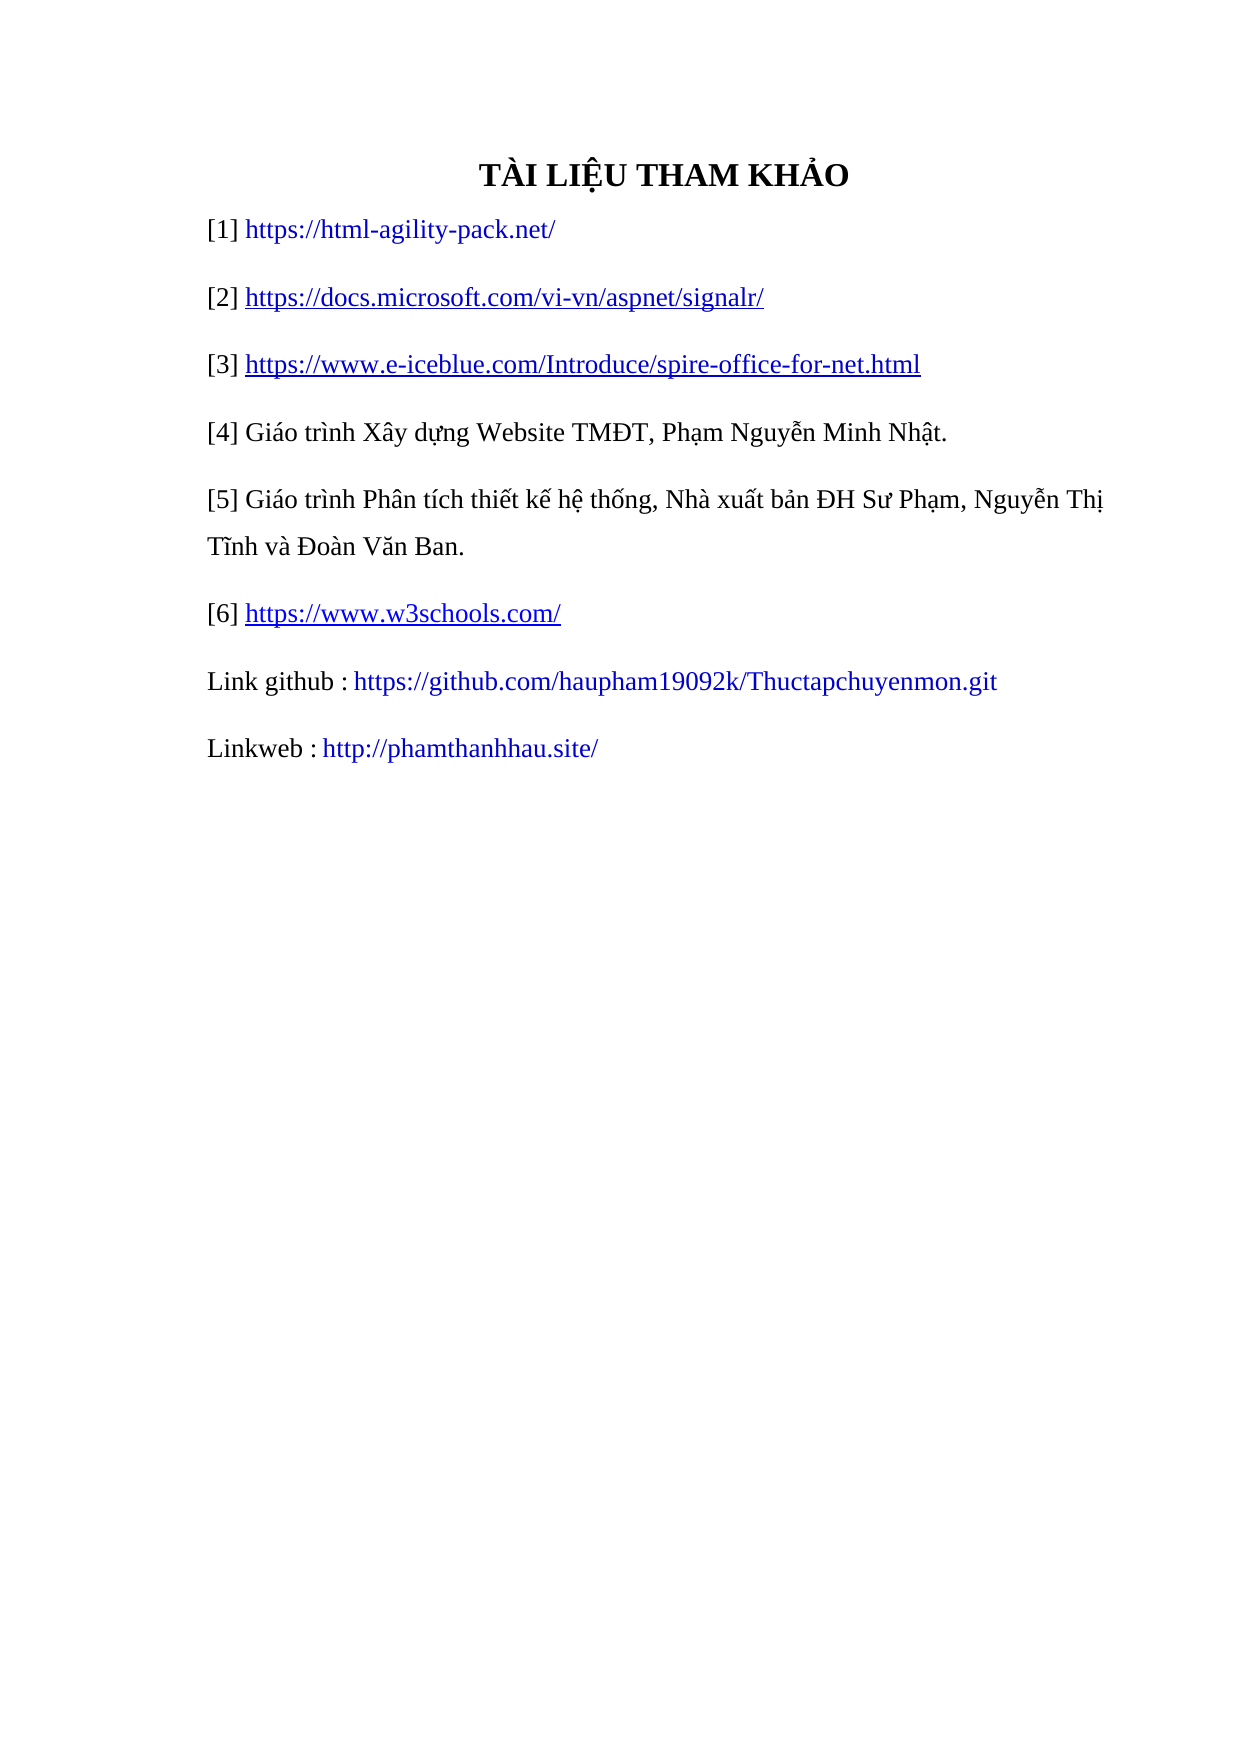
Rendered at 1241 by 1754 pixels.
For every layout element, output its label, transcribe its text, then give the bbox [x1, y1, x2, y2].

text [2] https://docs.microsoft.com/vi-vn/aspnet/signalr/ [207, 281, 1122, 312]
text Link github : https://github.com/haupham19092k/Thuctapchuyenmon.git [207, 665, 1122, 696]
subtitle TÀI LIỆU THAM KHẢO [207, 156, 1122, 194]
text [4] Giáo trình Xây dựng Website TMĐT, Phạm Nguyễn Minh Nhật. [207, 416, 1122, 447]
text Linkweb : http://phamthanhhau.site/ [207, 732, 1122, 763]
text [6] https://www.w3schools.com/ [207, 597, 1122, 628]
text [3] https://www.e-iceblue.com/Introduce/spire-office-for-net.html [207, 348, 1122, 379]
text [5] Giáo trình Phân tích thiết kế hệ thống, Nhà xuất bản ĐH Sư Phạm, Nguyễn Thị Tĩnh và Đoàn Văn Ban. [207, 483, 1122, 561]
text [1] https://html-agility-pack.net/ [207, 213, 1122, 244]
